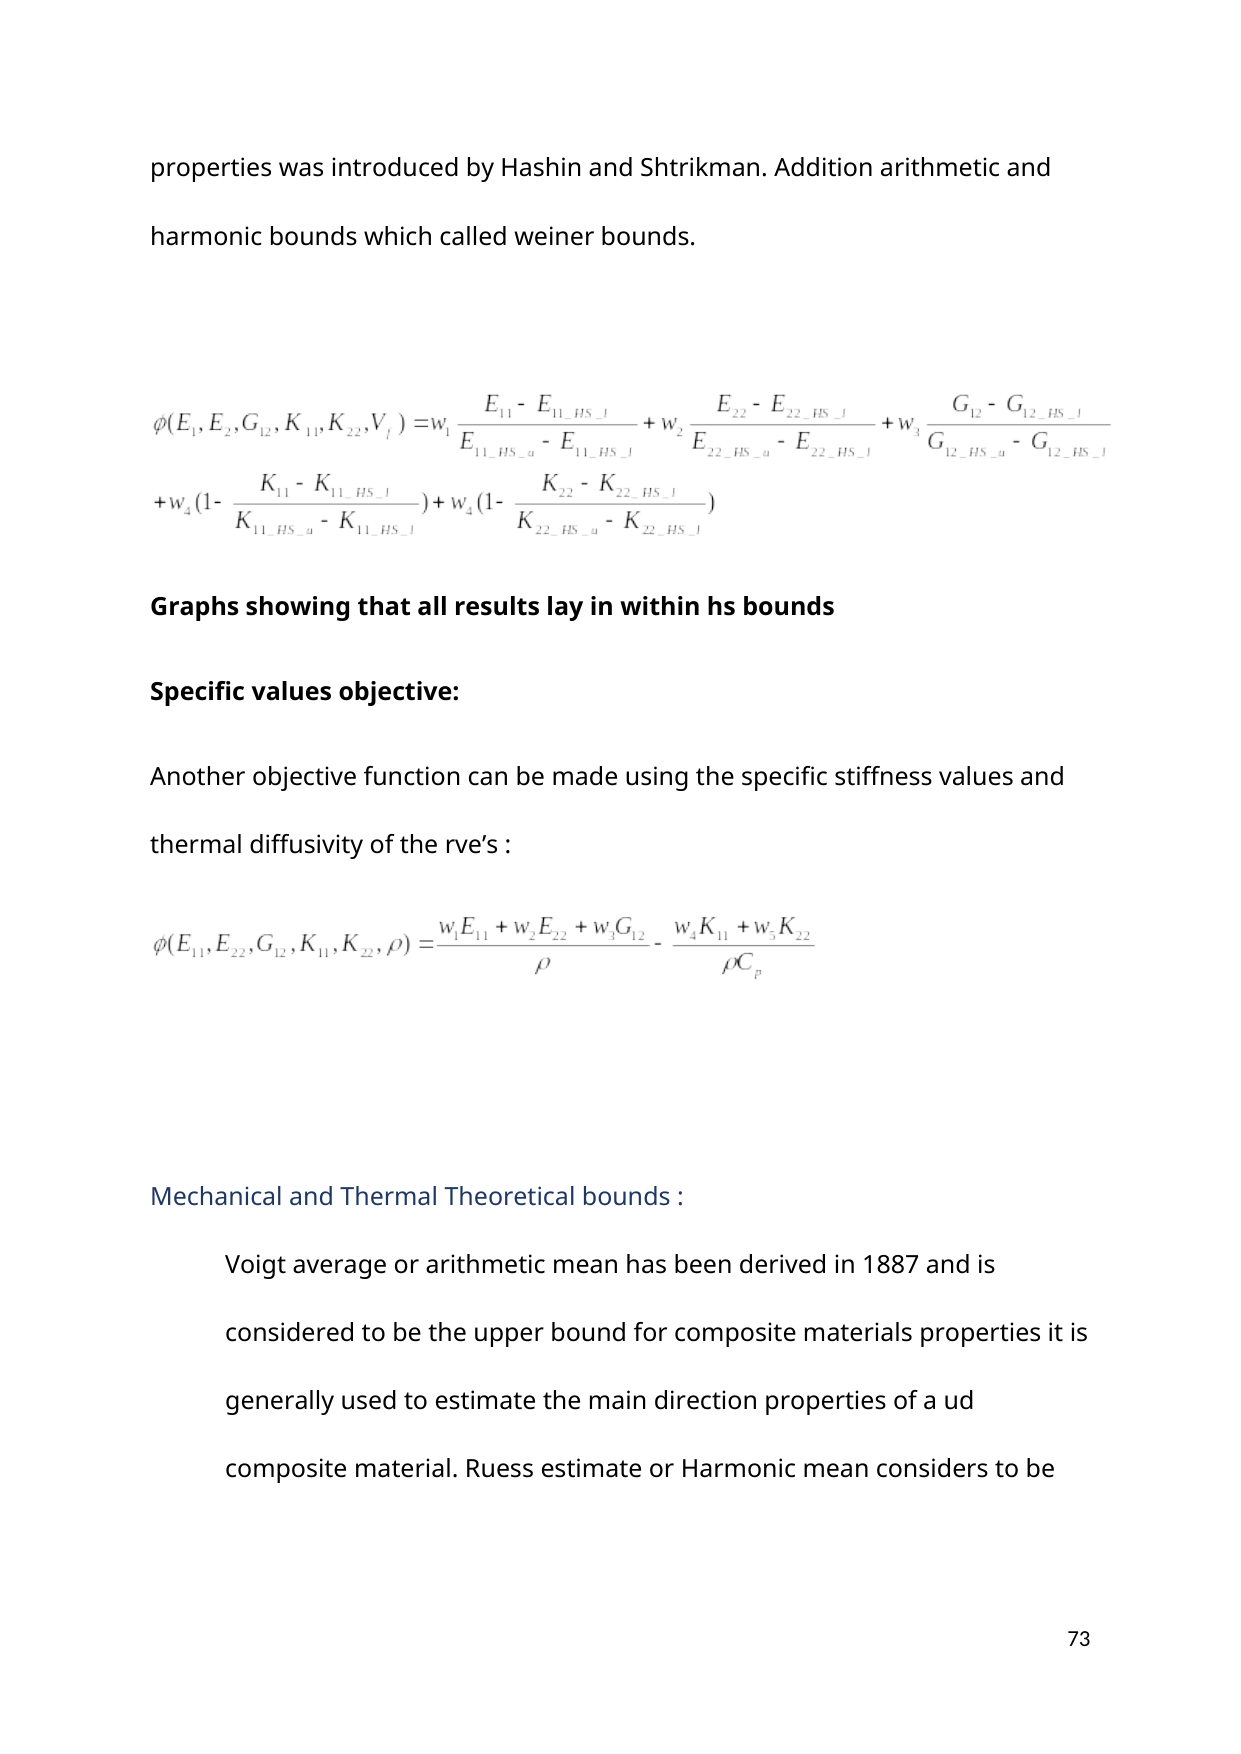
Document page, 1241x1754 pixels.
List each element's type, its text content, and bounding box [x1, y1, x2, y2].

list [225, 1246, 1090, 1485]
subtitle Mechanical and Thermal Theoretical bounds : [150, 1178, 1090, 1212]
text Specific values objective: [150, 673, 1090, 707]
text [150, 150, 1090, 252]
text Graphs showing that all results lay in within hs bounds [150, 589, 1090, 623]
text Another objective function can be made using the specific stiffness values and thermal diffusivity of the rve’s : [150, 758, 1090, 860]
